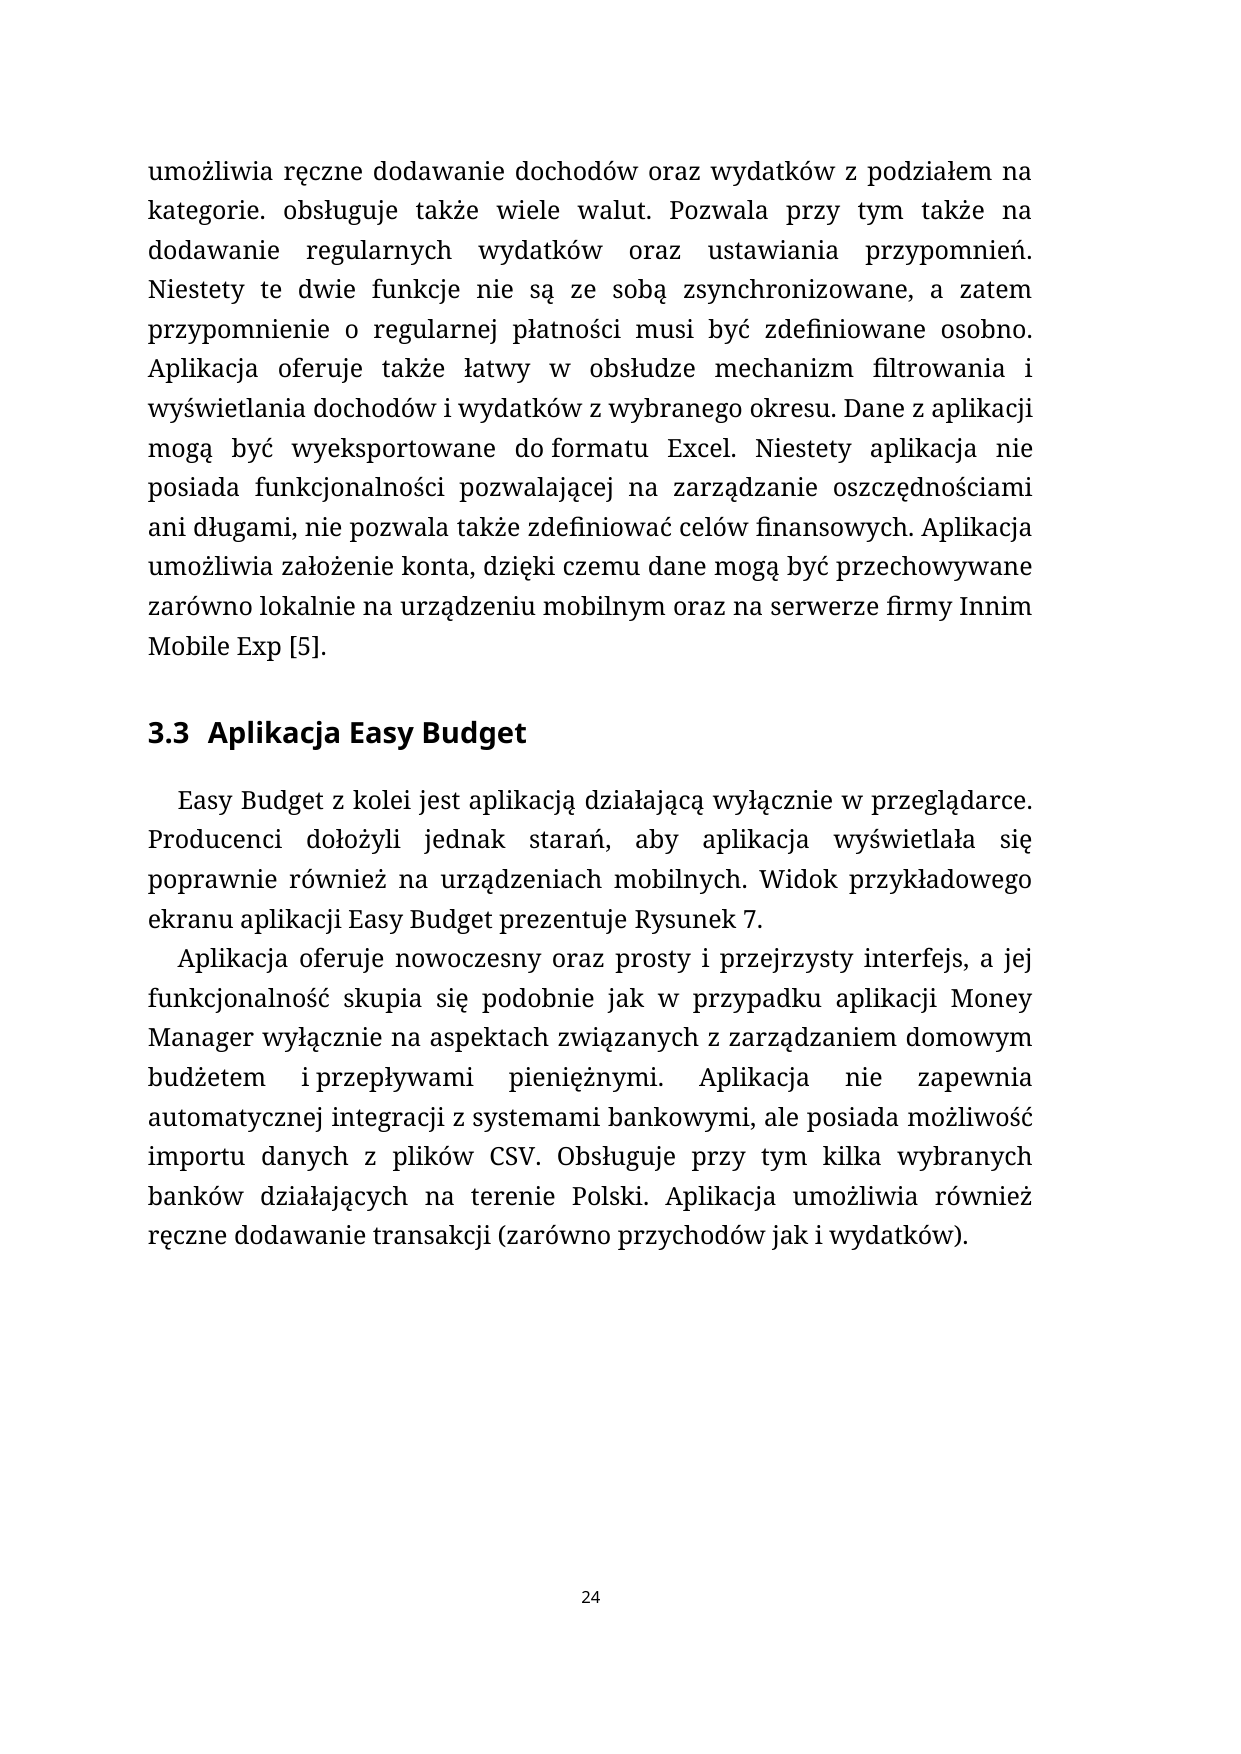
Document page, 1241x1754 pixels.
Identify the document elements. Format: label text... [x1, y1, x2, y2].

text Aplikacja oferuje nowoczesny oraz prosty i przejrzysty interfejs, a jej funkcjonalność skupia się podobnie jak w przypadku aplikacji Money Manager wyłącznie na aspektach związanych z zarządzaniem domowym budżetem i przepływami pieniężnymi. Aplikacja nie zapewnia automatycznej integracji z systemami bankowymi, ale posiada możliwość importu danych z plików CSV. Obsługuje przy tym kilka wybranych banków działających na terenie Polski. Aplikacja umożliwia również ręczne dodawanie transakcji (zarówno przychodów jak i wydatków). [148, 935, 1033, 1252]
subtitle Aplikacja Easy Budget [148, 712, 1033, 752]
text Easy Budget z kolei jest aplikacją działającą wyłącznie w przeglądarce. Producenci dołożyli jednak starań, aby aplikacja wyświetlała się poprawnie również na urządzeniach mobilnych. Widok przykładowego ekranu aplikacji Easy Budget prezentuje Rysunek 7. [148, 777, 1033, 935]
